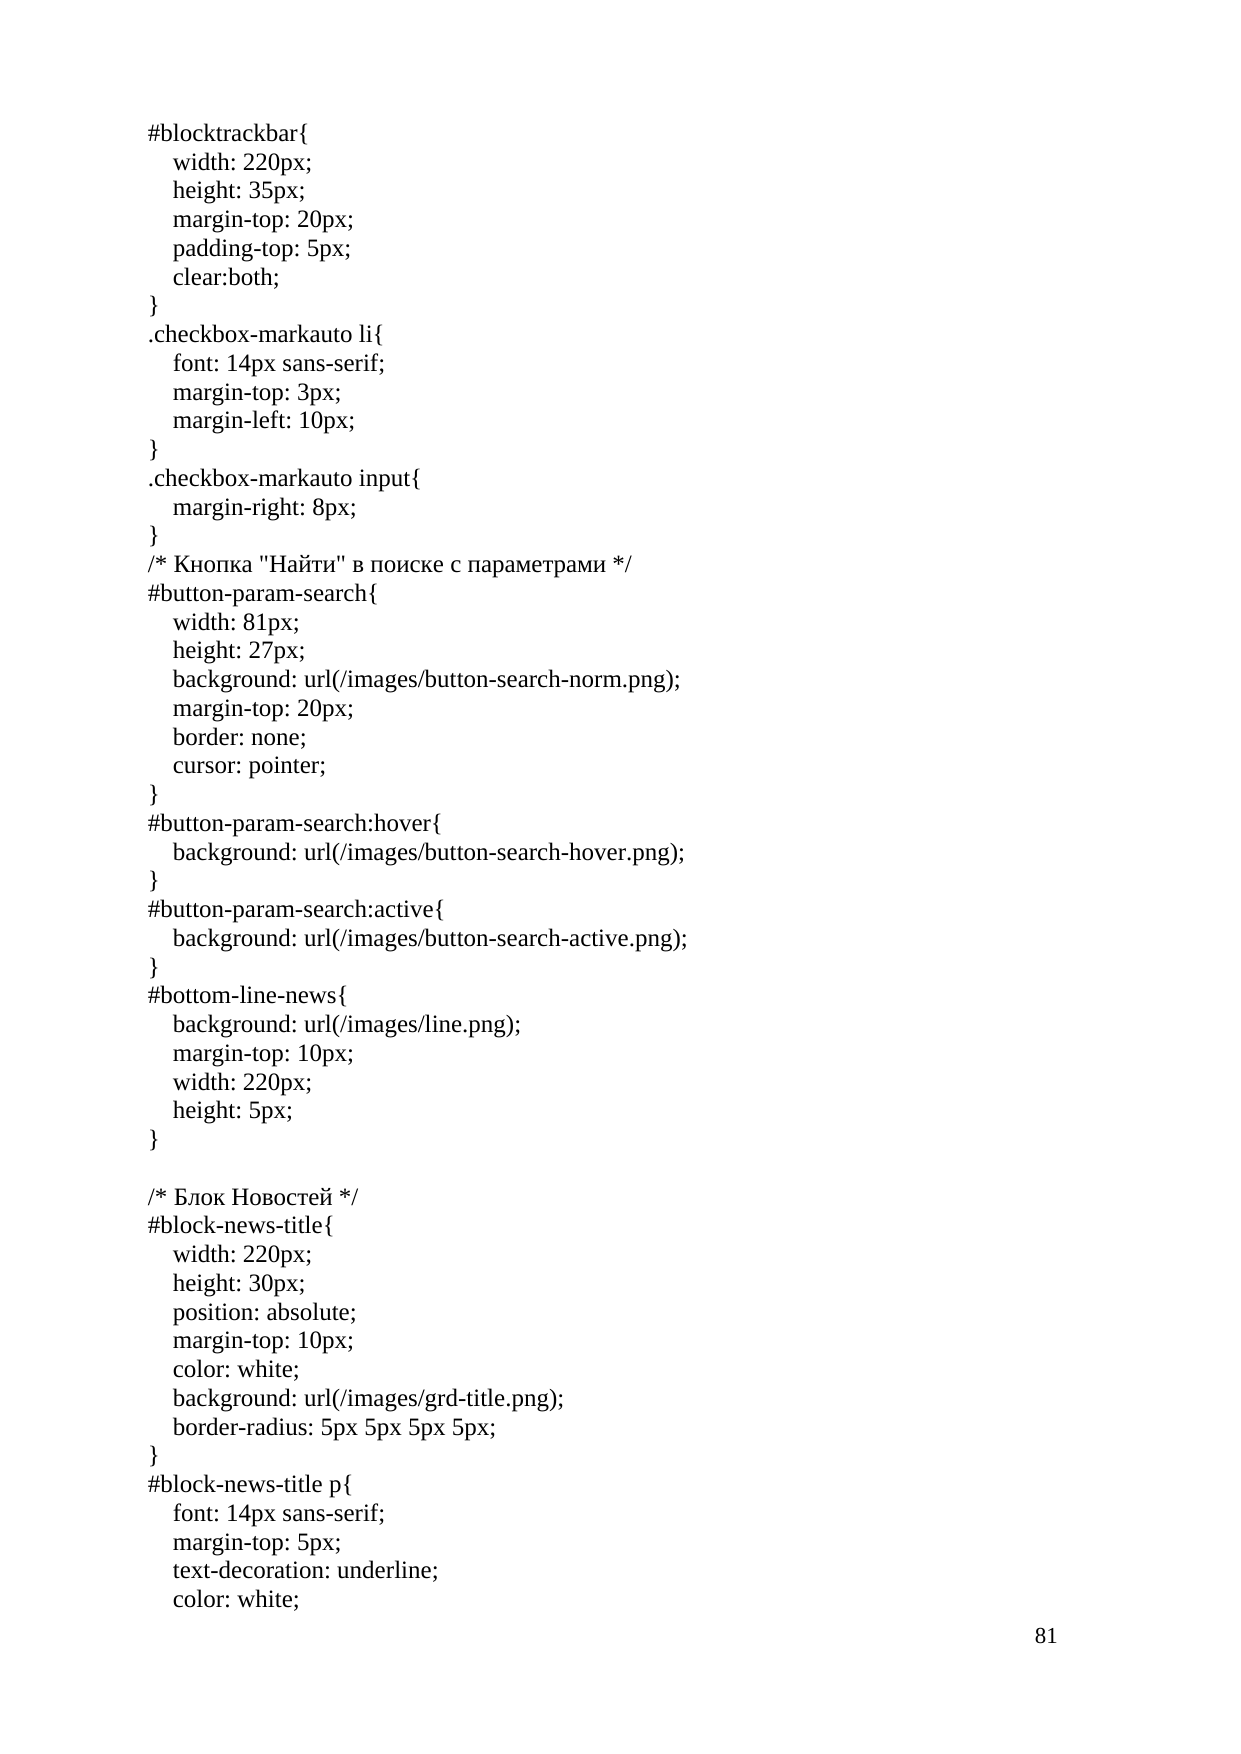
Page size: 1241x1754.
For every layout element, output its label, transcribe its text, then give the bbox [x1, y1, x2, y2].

text #block-news-title p{ [148, 1469, 1164, 1498]
text text-decoration: underline; [148, 1556, 1164, 1584]
text width: 220px; [148, 1239, 1164, 1268]
text background: url(/images/button-search-hover.png); [148, 837, 1164, 866]
text #bottom-line-news{ [148, 981, 1164, 1009]
text #blocktrackbar{ [148, 118, 1164, 147]
text clear:both; [148, 262, 1164, 291]
text } [148, 291, 1164, 319]
text } [148, 952, 1164, 981]
text height: 35px; [148, 176, 1164, 204]
text margin-top: 10px; [148, 1326, 1164, 1354]
text background: url(/images/grd-title.png); [148, 1383, 1164, 1412]
text width: 220px; [148, 1067, 1164, 1096]
text background: url(/images/line.png); [148, 1009, 1164, 1038]
text } [148, 434, 1164, 463]
text border: none; [148, 722, 1164, 751]
text #block-news-title{ [148, 1211, 1164, 1239]
text width: 220px; [148, 147, 1164, 176]
text margin-top: 10px; [148, 1038, 1164, 1067]
text margin-top: 20px; [148, 693, 1164, 722]
text } [148, 866, 1164, 894]
text #button-param-search:hover{ [148, 808, 1164, 837]
text width: 81px; [148, 607, 1164, 636]
text /* Кнопка "Найти" в поиске с параметрами */ [148, 549, 1164, 578]
text #button-param-search{ [148, 578, 1164, 607]
text .checkbox-markauto li{ [148, 319, 1164, 348]
text color: white; [148, 1354, 1164, 1383]
text font: 14px sans-serif; [148, 348, 1164, 377]
text height: 30px; [148, 1268, 1164, 1297]
text margin-top: 20px; [148, 204, 1164, 233]
text #button-param-search:active{ [148, 894, 1164, 923]
text border-radius: 5px 5px 5px 5px; [148, 1412, 1164, 1441]
text } [148, 779, 1164, 808]
text margin-top: 3px; [148, 377, 1164, 406]
text .checkbox-markauto input{ [148, 463, 1164, 492]
text color: white; [148, 1584, 1164, 1613]
text cursor: pointer; [148, 751, 1164, 779]
text background: url(/images/button-search-active.png); [148, 923, 1164, 952]
text height: 5px; [148, 1096, 1164, 1124]
text } [148, 1124, 1164, 1153]
text padding-top: 5px; [148, 233, 1164, 262]
text } [148, 521, 1164, 549]
text /* Блок Новостей */ [148, 1182, 1164, 1211]
text height: 27px; [148, 636, 1164, 664]
text background: url(/images/button-search-norm.png); [148, 664, 1164, 693]
text } [148, 1441, 1164, 1469]
text margin-top: 5px; [148, 1527, 1164, 1556]
text margin-right: 8px; [148, 492, 1164, 521]
text font: 14px sans-serif; [148, 1498, 1164, 1527]
text margin-left: 10px; [148, 406, 1164, 434]
text position: absolute; [148, 1297, 1164, 1326]
